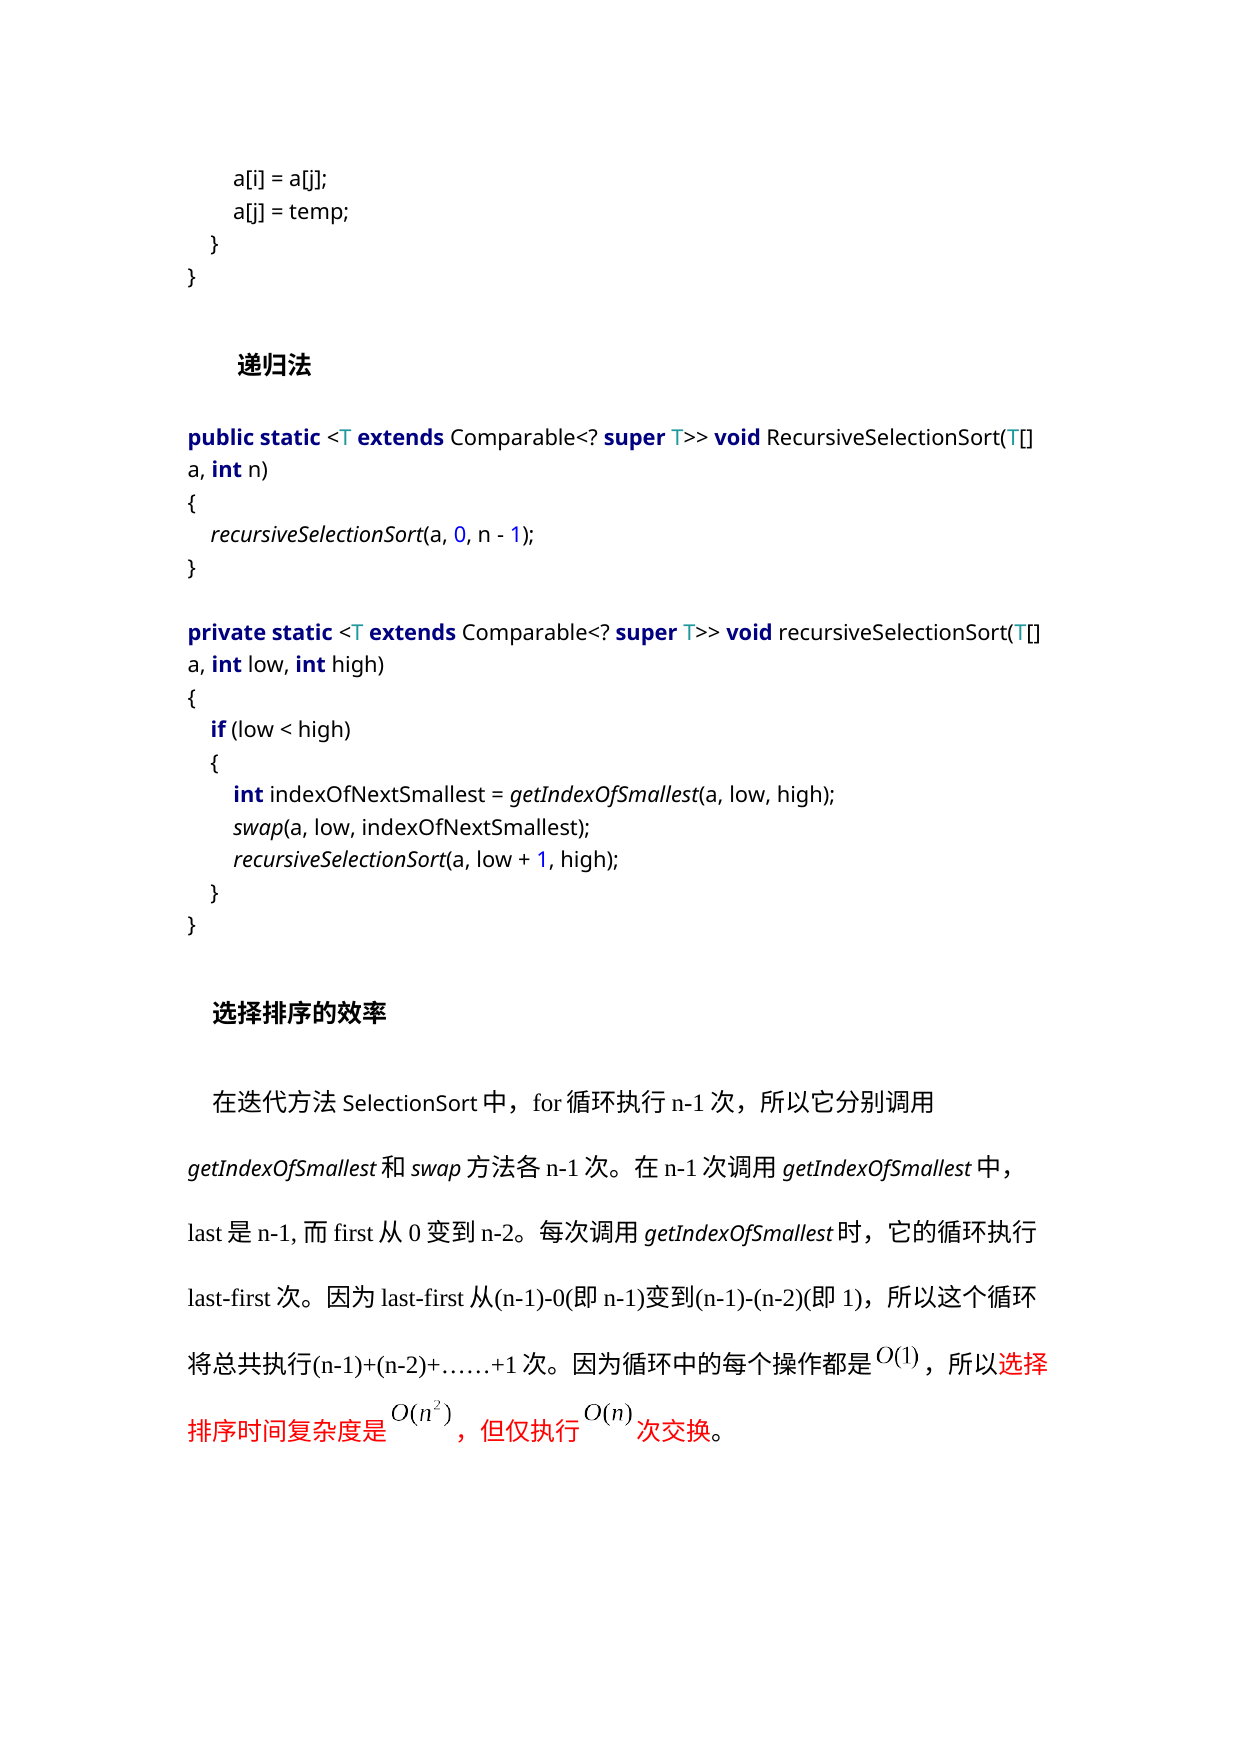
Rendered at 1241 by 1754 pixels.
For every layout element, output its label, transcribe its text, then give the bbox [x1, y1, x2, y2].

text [187, 162, 1053, 292]
subtitle 递归法 [187, 331, 1053, 396]
text 在迭代方法SelectionSort中，for循环执行n-1次，所以它分别调用getIndexOfSmallest和swap方法各n-1次。在n-1次调用getIndexOfSmallest中，last是n-1, 而first从0变到n-2。每次调用getIndexOfSmallest时，它的循环执行last-first次。因为last-first从(n-1)-0(即n-1)变到(n-1)-(n-2)(即1)，所以这个循环将总共执行(n-1)+(n-2)+……+1次。因为循环中的每个操作都是，所以选择排序时间复杂度是，但仅执行次交换。 [187, 1068, 1053, 1458]
subtitle 选择排序的效率 [187, 979, 1053, 1044]
text public static <T extends Comparable<? super T>> void RecursiveSelectionSort(T[] a, int n) { recursiveSelectionSort(a, 0, n - 1); } private static <T extends Comparable<? super T>> void recursiveSelectionSort(T[] a, int low, int high) { if (low < high) { int indexOfNextSmallest = getIndexOfSmallest(a, low, high); swap(a, low, indexOfNextSmallest); recursiveSelectionSort(a, low + 1, high); } } [187, 420, 1053, 940]
